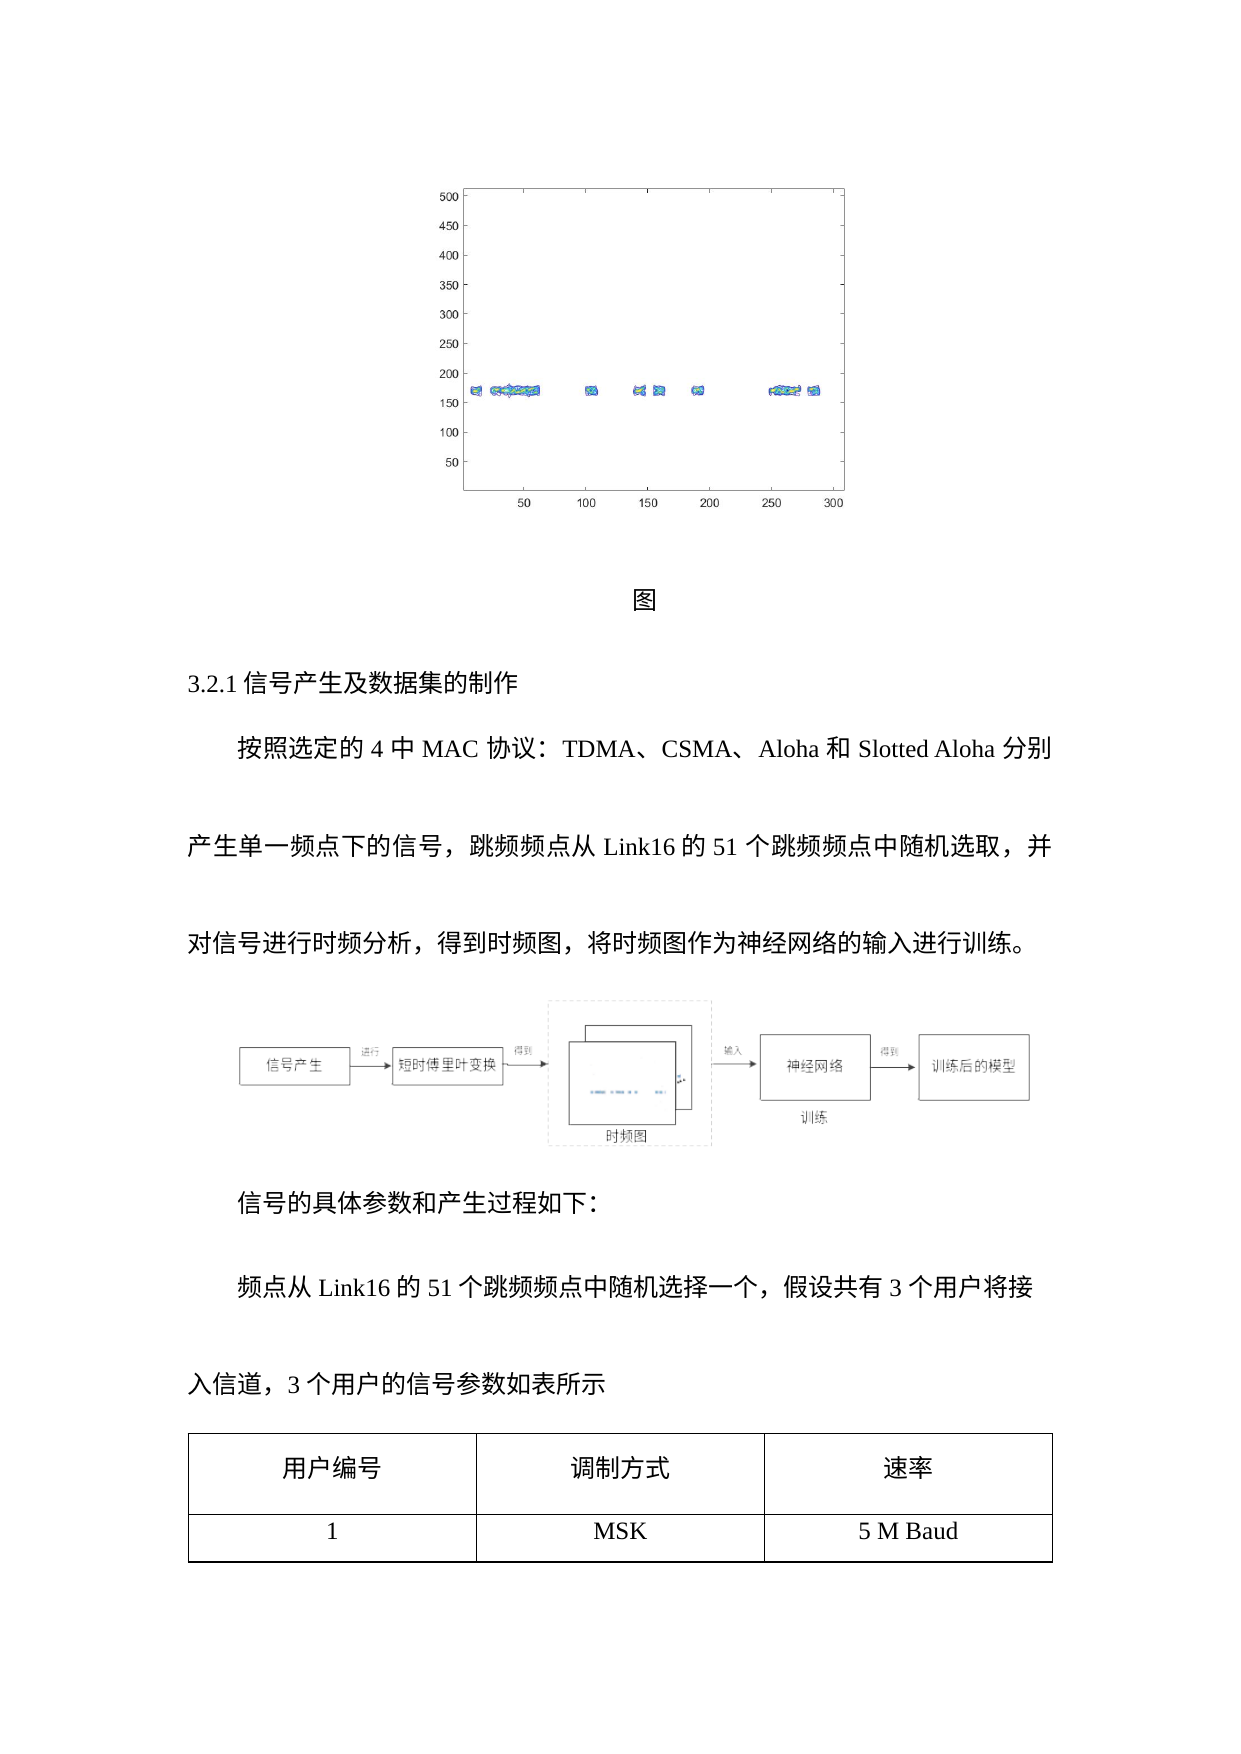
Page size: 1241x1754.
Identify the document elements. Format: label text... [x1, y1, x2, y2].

text 频点从 Link16 的 51 个跳频频点中随机选择一个，假设共有 3 个用户将接入信道，3 个用户的信号参数如表所示 [187, 1253, 1053, 1415]
text 信号的具体参数和产生过程如下： [187, 1169, 1053, 1234]
table_cell MSK [477, 1515, 764, 1561]
text 3.2.1 信号产生及数据集的制作 [187, 649, 1053, 714]
table_header 速率 [765, 1434, 1052, 1513]
text 图 [187, 566, 1053, 631]
picture [399, 162, 891, 531]
table_cell 5 M Baud [765, 1515, 1052, 1561]
table_header 用户编号 [189, 1434, 476, 1513]
table_header 调制方式 [477, 1434, 764, 1513]
text 按照选定的 4 中 MAC 协议：TDMA、CSMA、Aloha 和 Slotted Aloha 分别产生单一频点下的信号，跳频频点从Link16的 51 个跳频频点中随机选取，并对信号进行时频分析，得到时频图，将时频图作为神经网络的输入进行训练。 [187, 714, 1053, 974]
table_cell 1 [189, 1515, 476, 1561]
